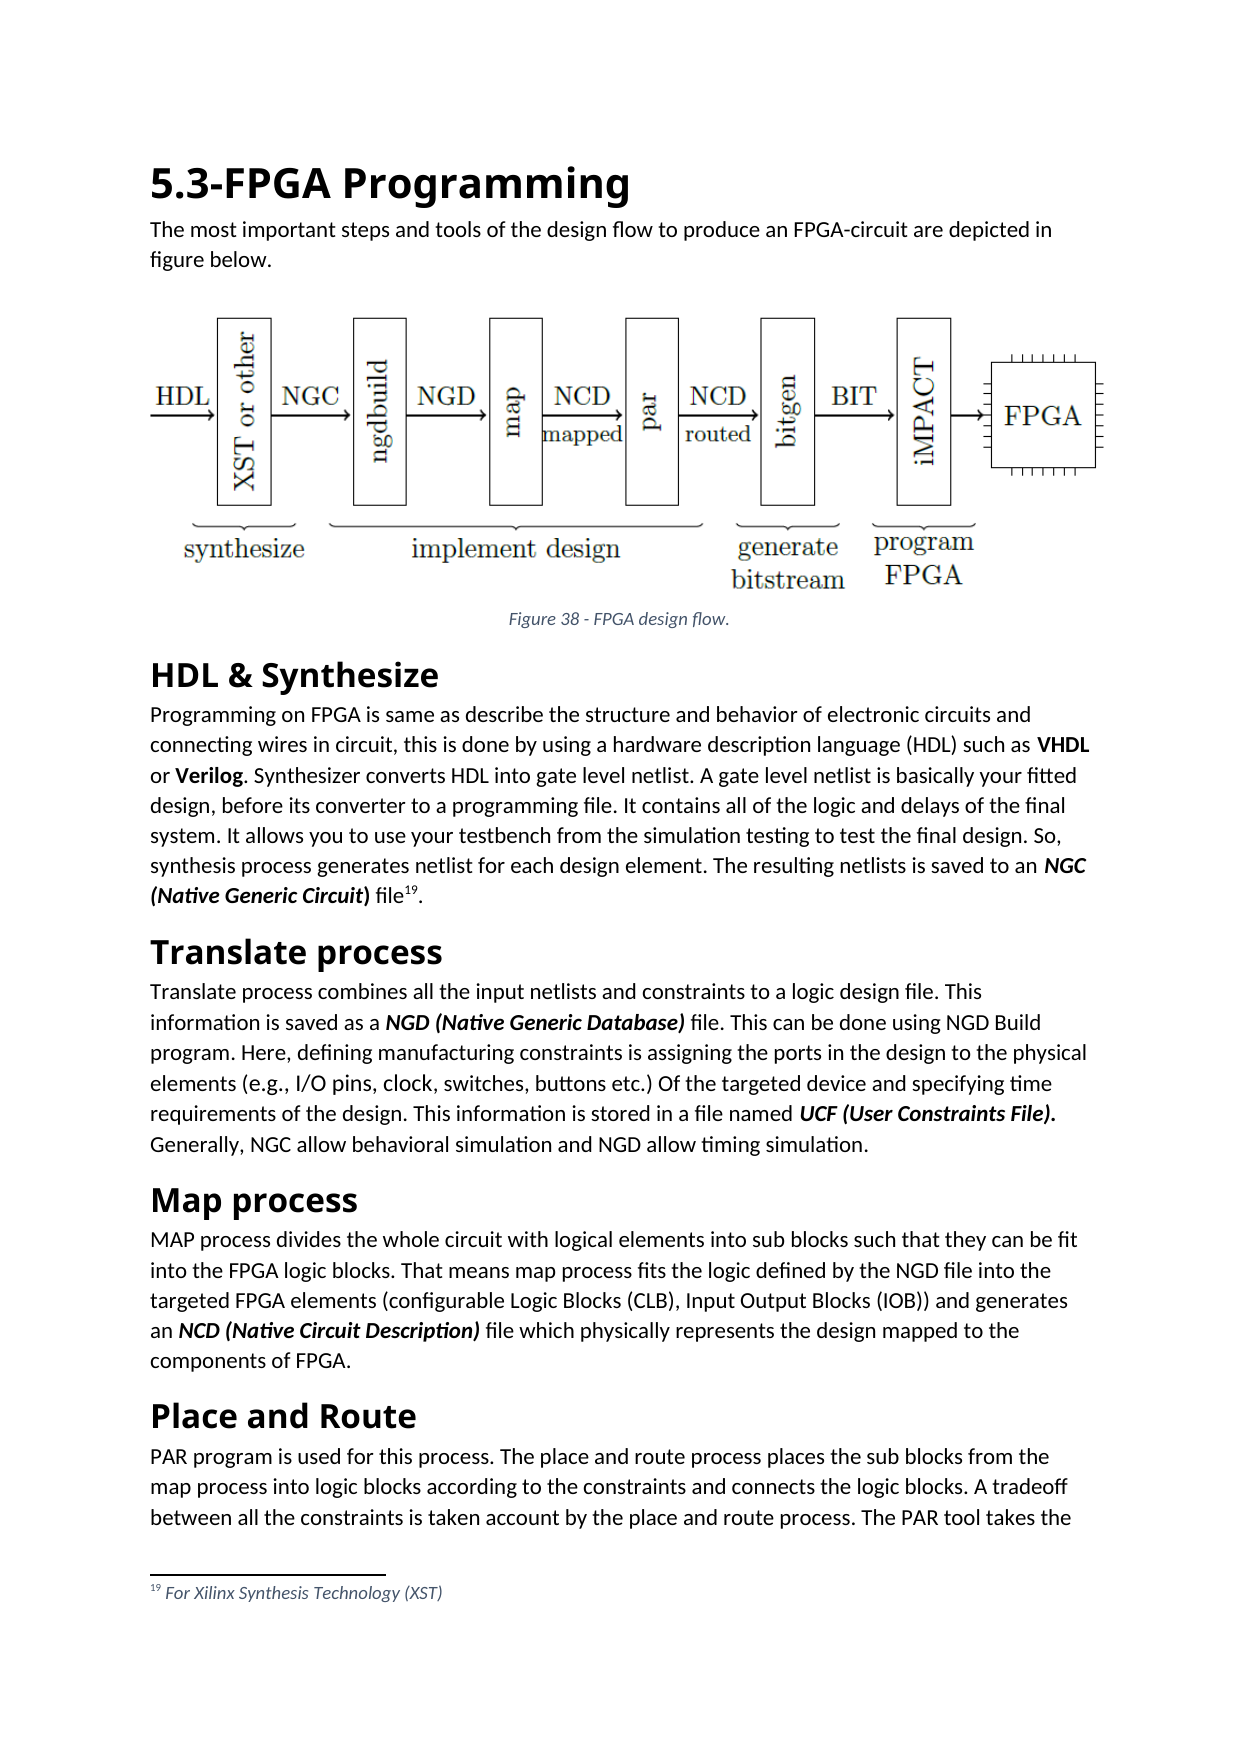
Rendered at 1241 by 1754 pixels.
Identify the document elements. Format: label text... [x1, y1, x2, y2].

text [150, 1442, 1090, 1531]
subtitle Place and Route [150, 1393, 1090, 1439]
text Programming on FPGA is same as describe the structure and behavior of electronic circuits and connecting wires in circuit, this is done by using a hardware description language (HDL) such as VHDL or Verilog. Synthesizer converts HDL into gate level netlist. A gate level netlist is basically your fitted design, before its converter to a programming file. It contains all of the logic and delays of the final system. It allows you to use your testbench from the simulation testing to test the final design. So, synthesis process generates netlist for each design element. The resulting netlists is saved to an NGC (Native Generic Circuit) file. [150, 700, 1090, 909]
subtitle HDL & Synthesize [150, 651, 1090, 697]
subtitle Map process [150, 1177, 1090, 1222]
text MAP process divides the whole circuit with logical elements into sub blocks such that they can be fit into the FPGA logic blocks. That means map process fits the logic defined by the NGD file into the targeted FPGA elements (configurable Logic Blocks (CLB), Input Output Blocks (IOB)) and generates an NCD (Native Circuit Description) file which physically represents the design mapped to the components of FPGA. [150, 1226, 1090, 1374]
subtitle Translate process [150, 928, 1090, 974]
text Translate process combines all the input netlists and constraints to a logic design file. This information is saved as a NGD (Native Generic Database) file. This can be done using NGD Build program. Here, defining manufacturing constraints is assigning the ports in the design to the physical elements (e.g., I/O pins, clock, switches, buttons etc.) Of the targeted device and specifying time requirements of the design. This information is stored in a file named UCF (User Constraints File). Generally, NGC allow behavioral simulation and NGD allow timing simulation. [150, 977, 1090, 1158]
text The most important steps and tools of the design flow to produce an FPGA-circuit are depicted in figure below. [150, 215, 1090, 274]
subtitle 5.3-FPGA Programming [150, 154, 1090, 211]
